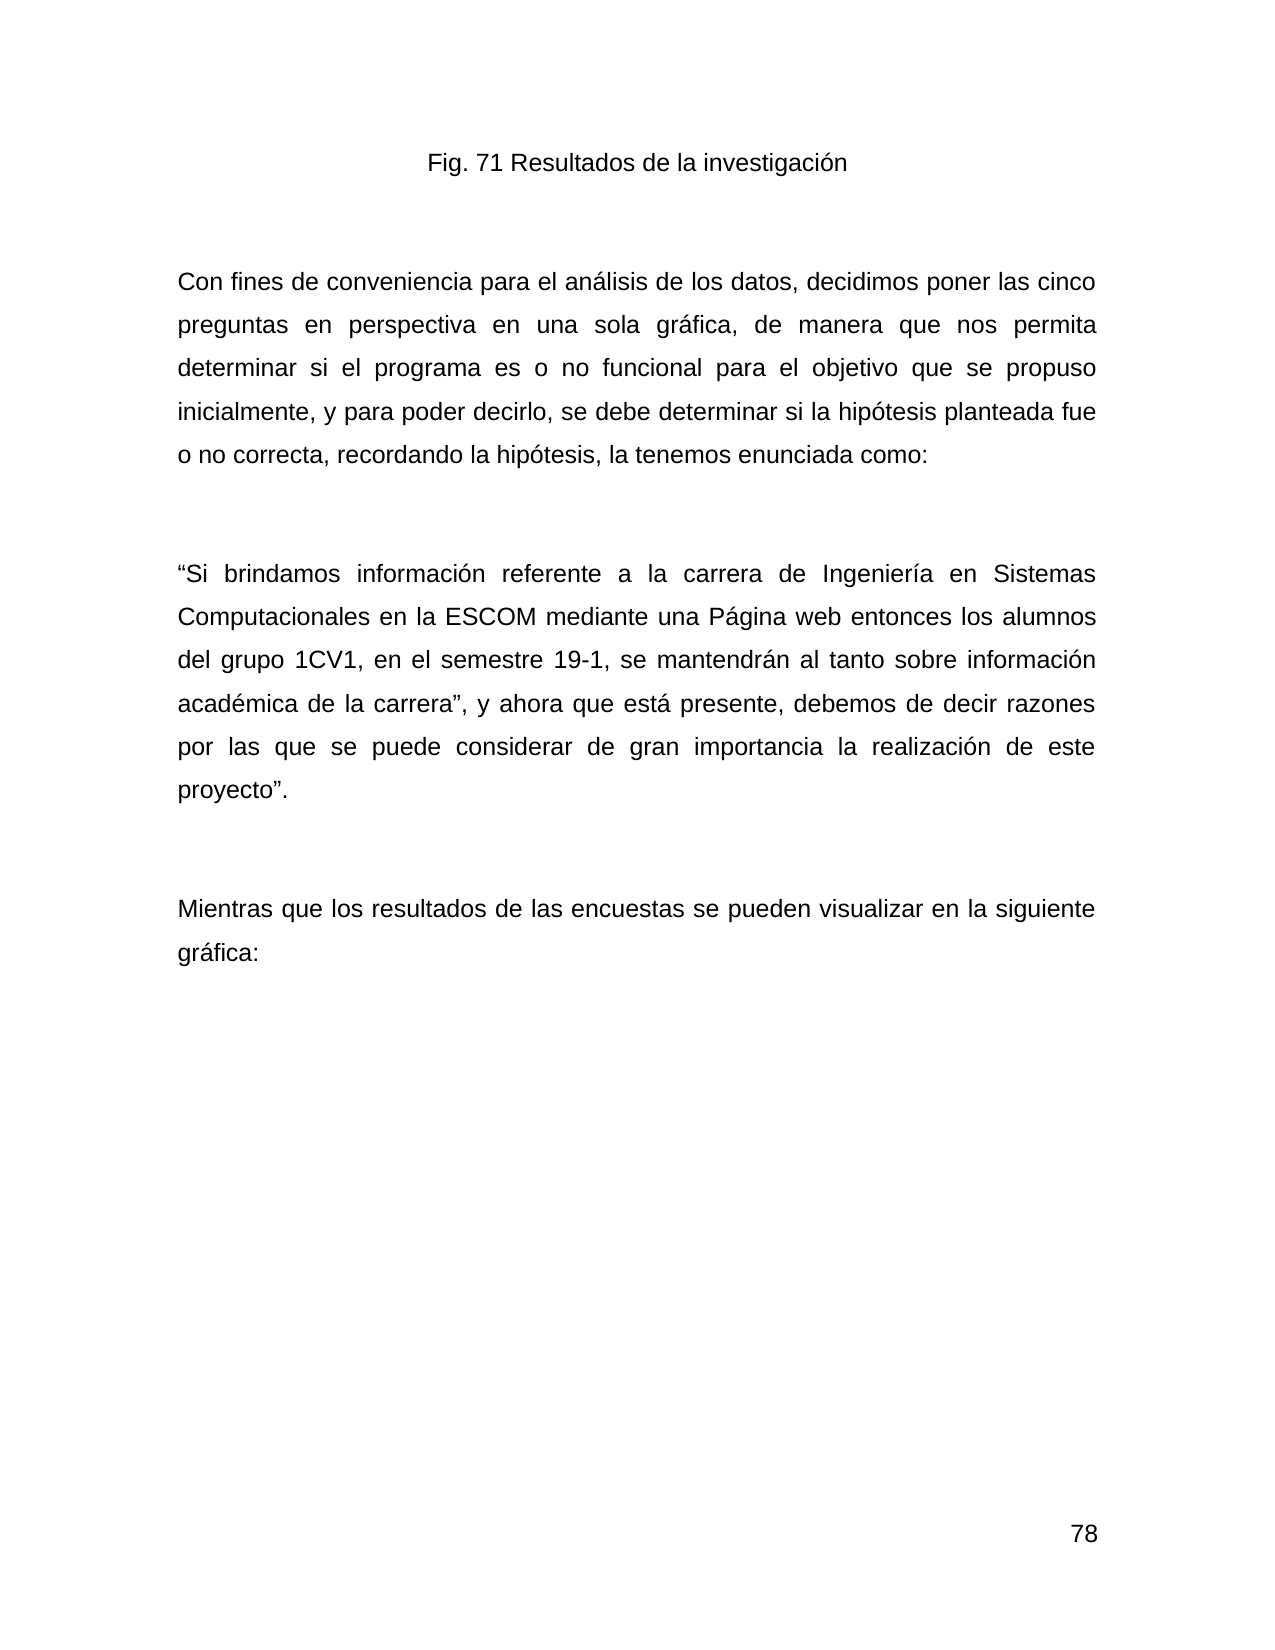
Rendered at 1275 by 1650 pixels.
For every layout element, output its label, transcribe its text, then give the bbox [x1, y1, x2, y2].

text Fig. 71 Resultados de la investigación [177, 148, 1098, 176]
text Mientras que los resultados de las encuestas se pueden visualizar en la siguiente gráfica: [177, 894, 1098, 966]
text Con fines de conveniencia para el análisis de los datos, decidimos poner las cinco preguntas en perspectiva en una sola gráfica, de manera que nos permita determinar si el programa es o no funcional para el objetivo que se propuso inicialmente, y para poder decirlo, se debe determinar si la hipótesis planteada fue o no correcta, recordando la hipótesis, la tenemos enunciada como: [177, 267, 1098, 468]
text “Si brindamos información referente a la carrera de Ingeniería en Sistemas Computacionales en la ESCOM mediante una Página web entonces los alumnos del grupo 1CV1, en el semestre 19-1, se mantendrán al tanto sobre información académica de la carrera”, y ahora que está presente, debemos de decir razones por las que se puede considerar de gran importancia la realización de este proyecto”. [177, 559, 1098, 804]
